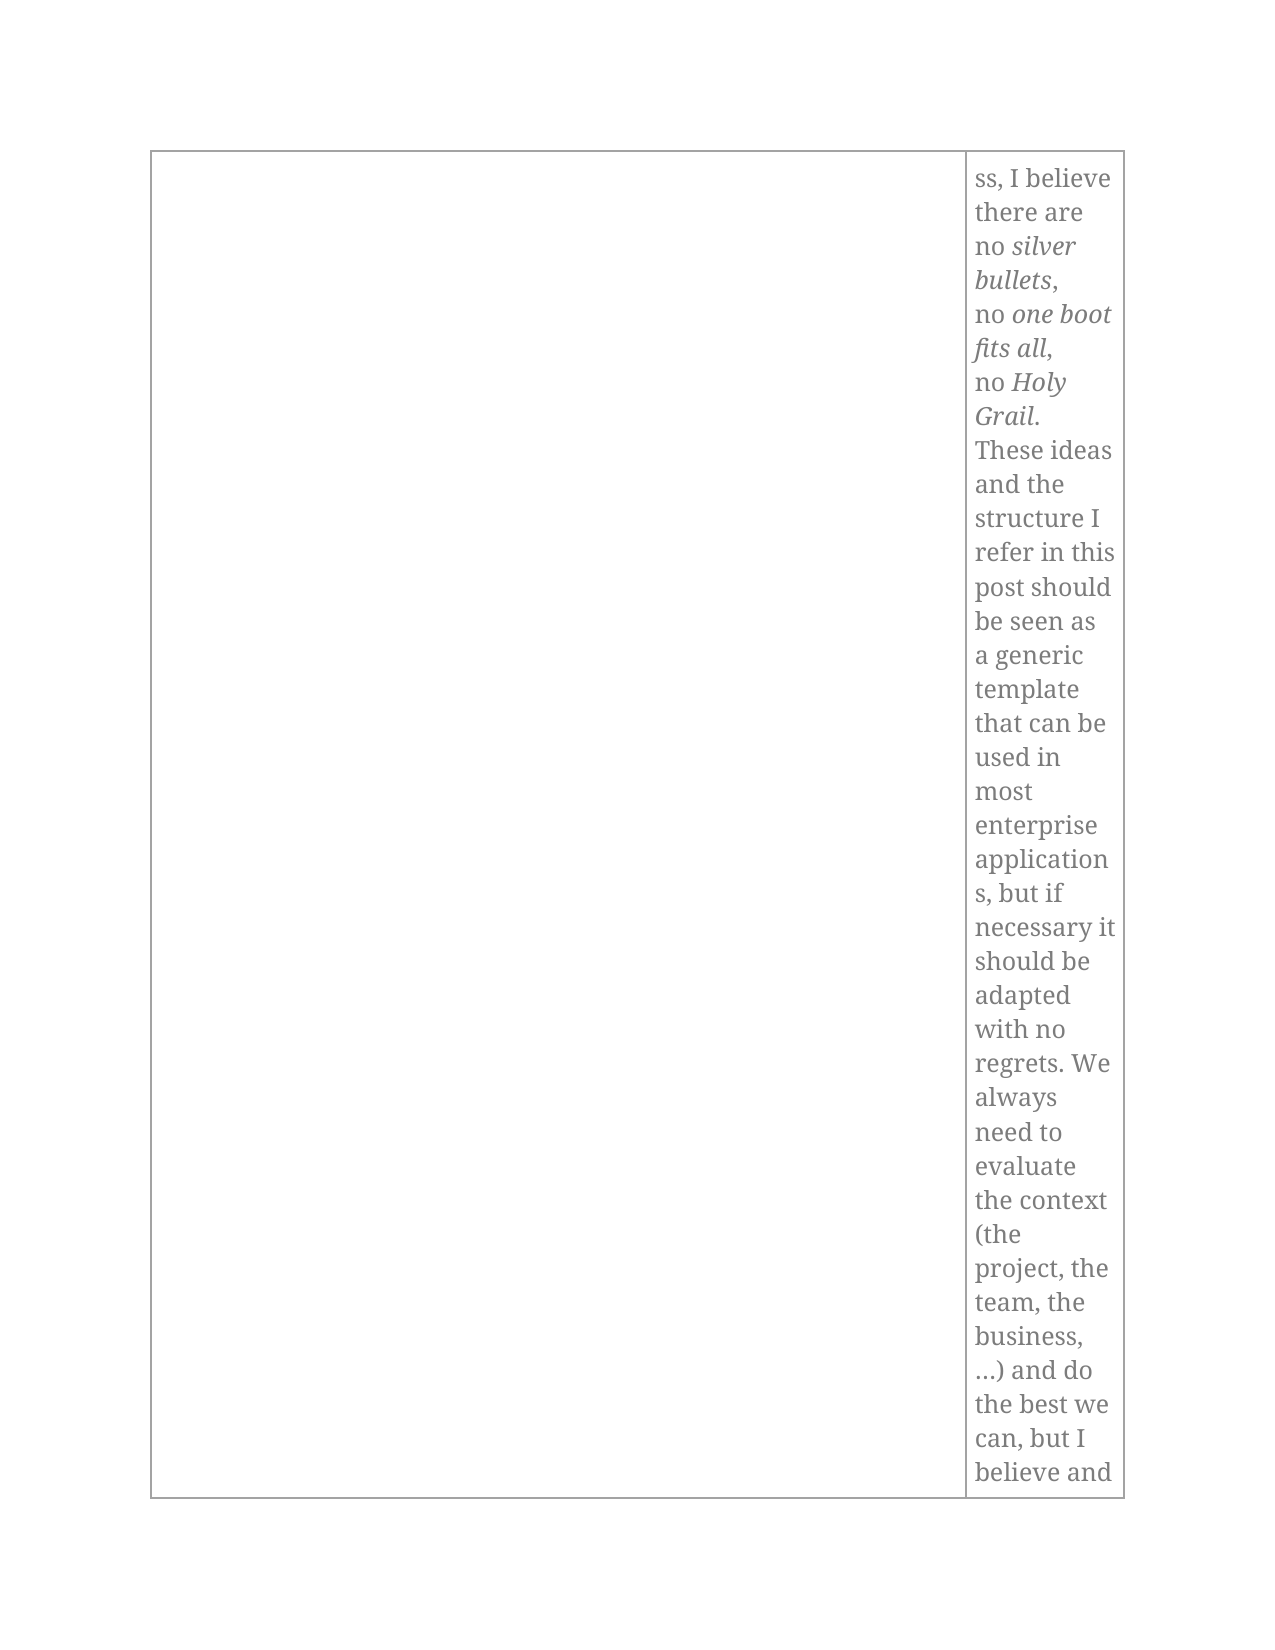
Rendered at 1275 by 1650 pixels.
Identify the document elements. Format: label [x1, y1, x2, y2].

table_header [967, 152, 1123, 1497]
table_header [152, 152, 965, 1497]
